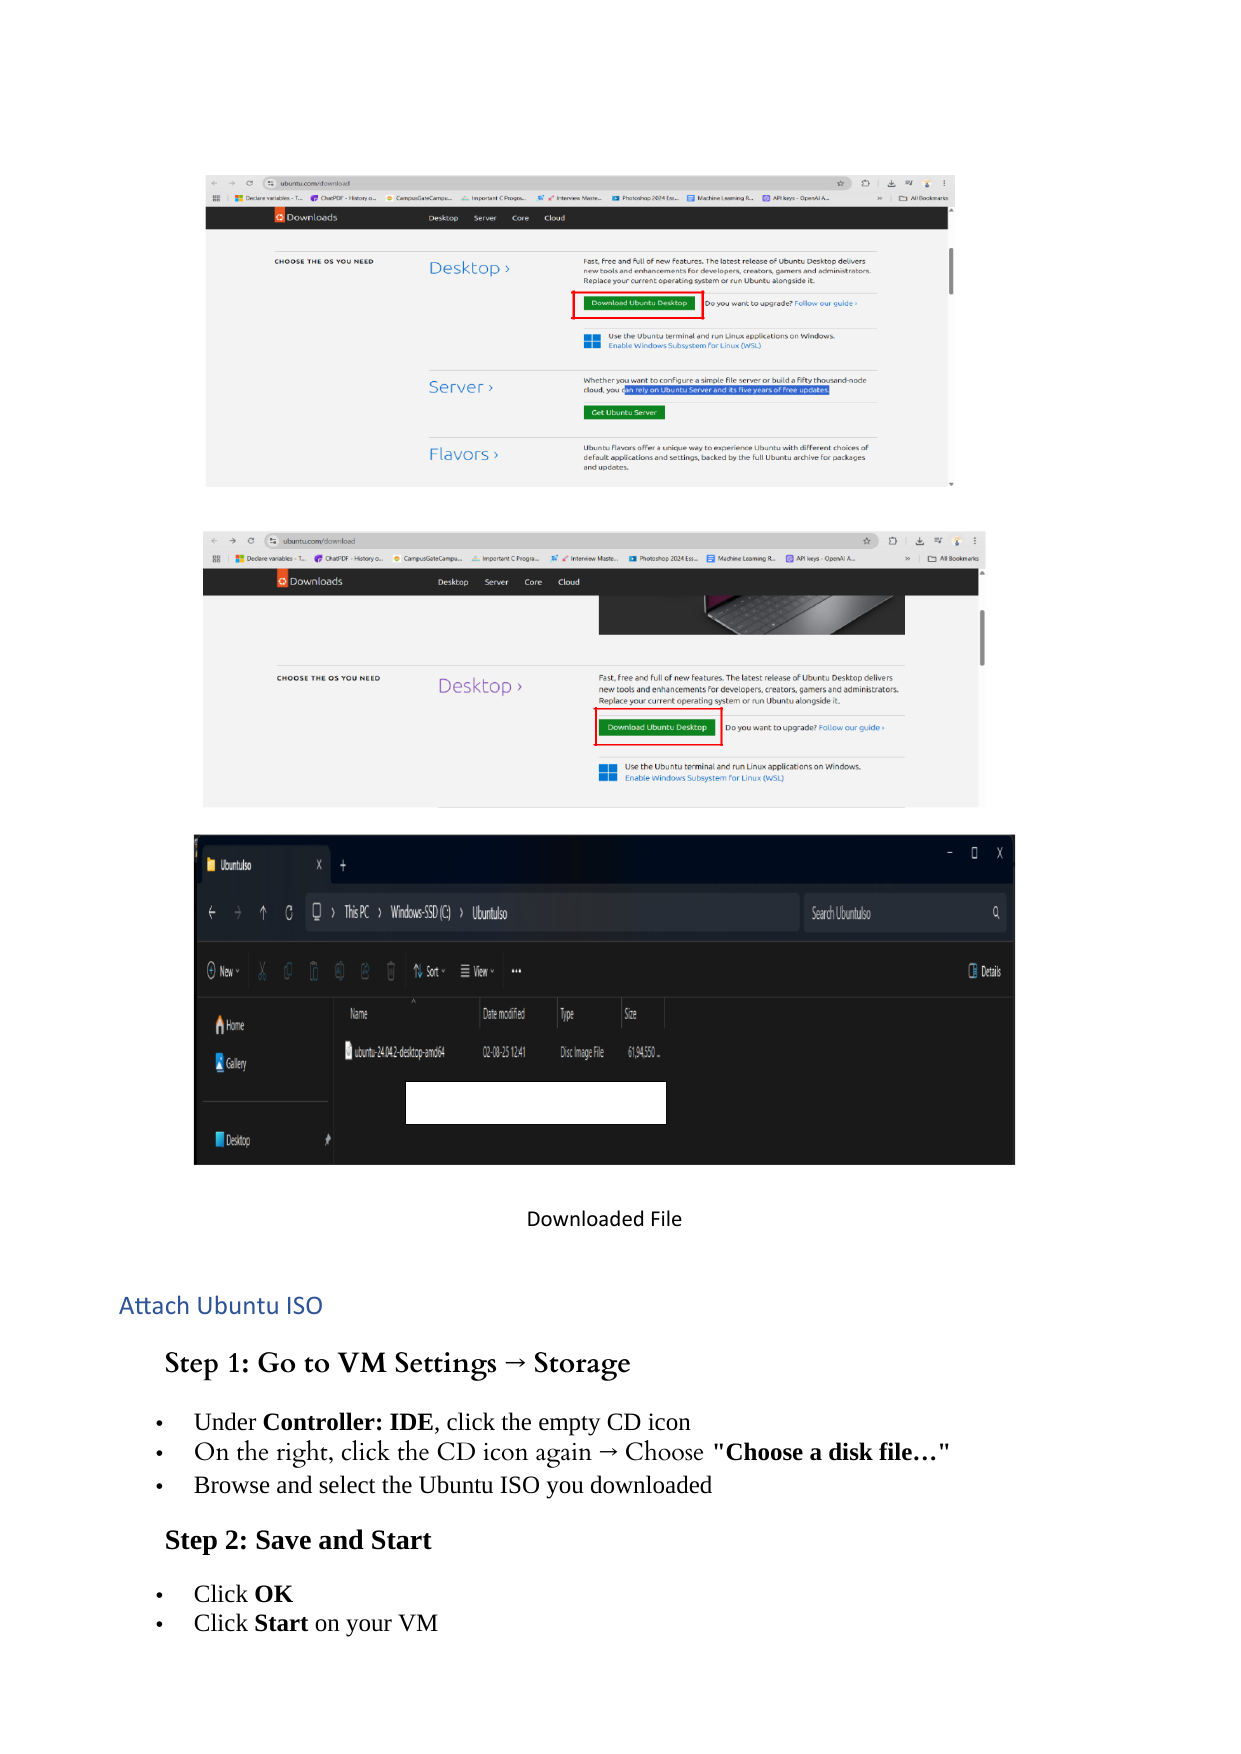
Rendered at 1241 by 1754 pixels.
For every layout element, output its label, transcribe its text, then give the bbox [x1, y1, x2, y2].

text Step 2: Save and Start [164, 1523, 1090, 1555]
list Click OK [156, 1579, 1090, 1608]
list Browse and select the Ubuntu ISO you downloaded [156, 1470, 1090, 1499]
text Downloaded File [119, 1204, 1090, 1232]
list On the right, click the CD icon again → Choose "Choose a disk file…" [156, 1436, 1090, 1470]
picture [193, 175, 1016, 1165]
list Click Start on your VM [156, 1608, 1090, 1637]
text Attach Ubuntu ISO [119, 1288, 1090, 1321]
list Under Controller: IDE, click the empty CD icon [156, 1407, 1090, 1436]
text Step 1: Go to VM Settings → Storage [164, 1345, 1090, 1383]
